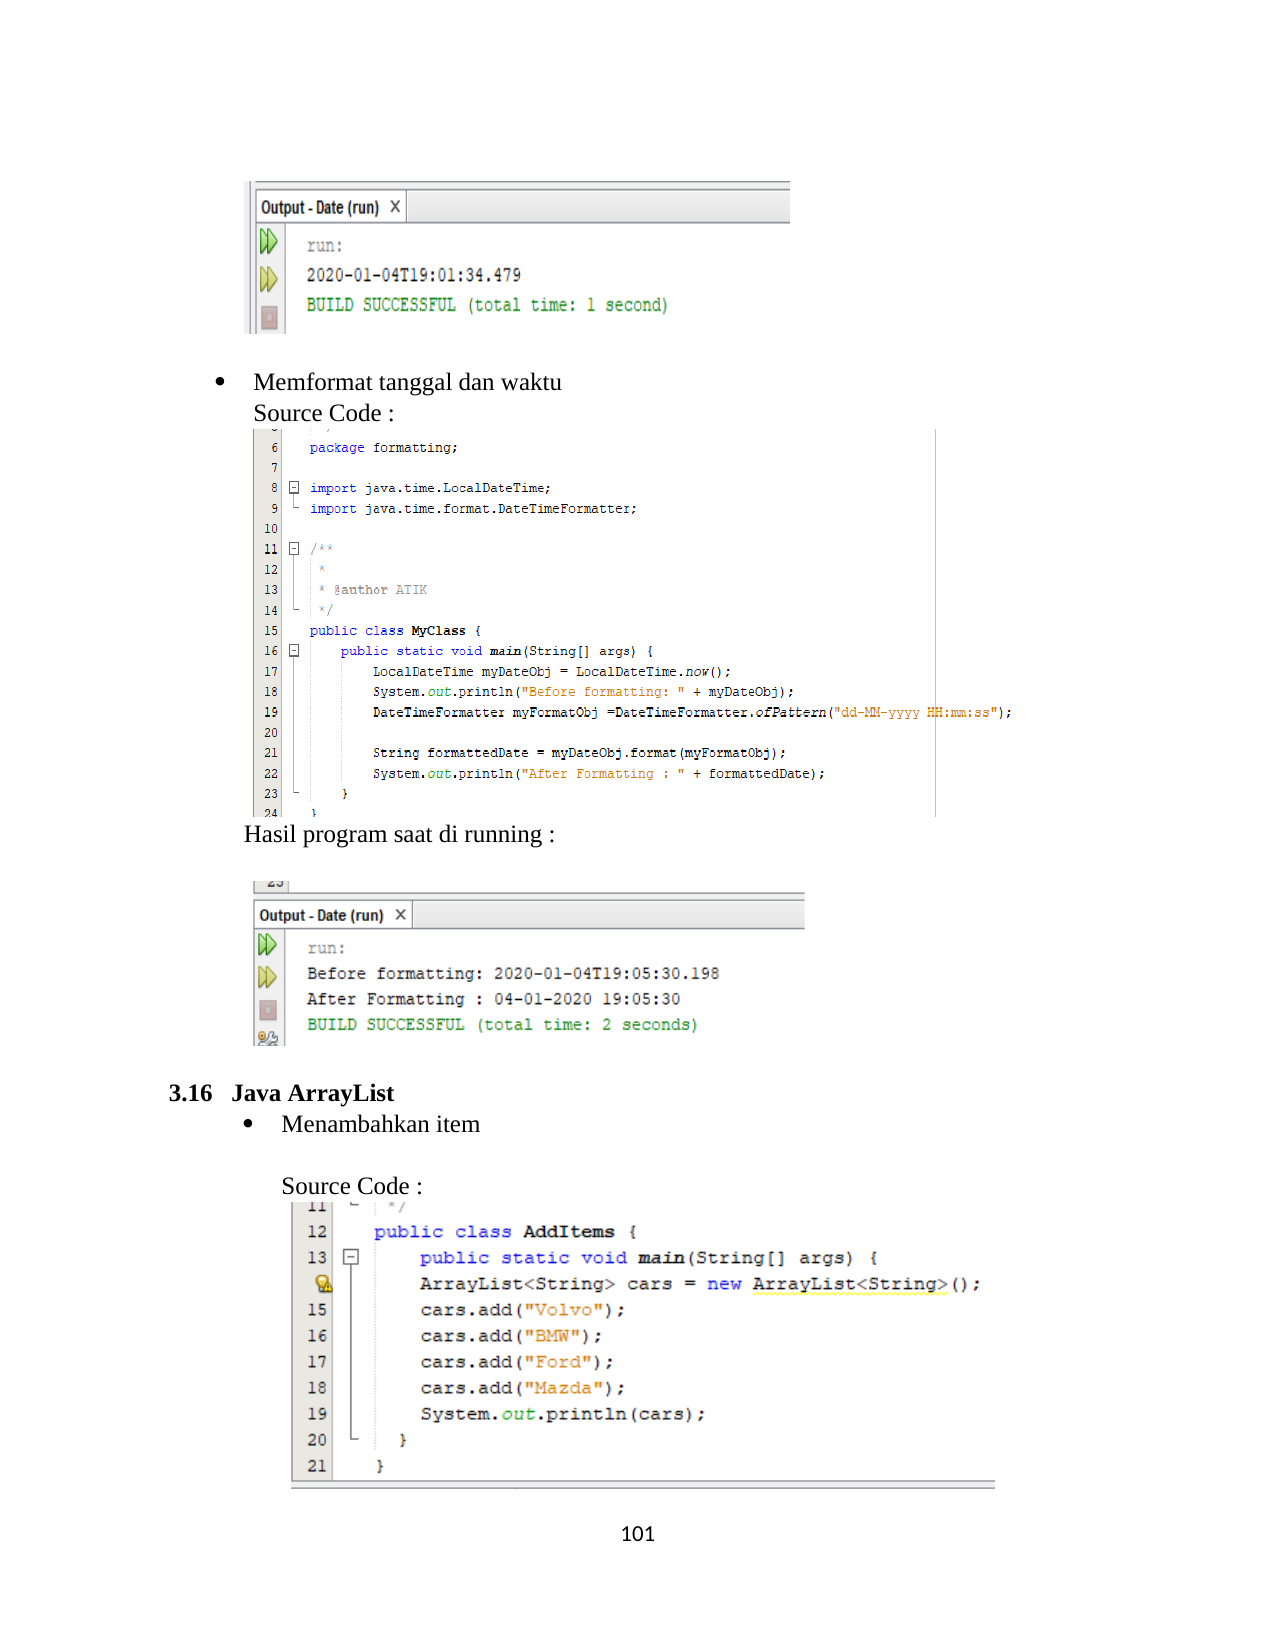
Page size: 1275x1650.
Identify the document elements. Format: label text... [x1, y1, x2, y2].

list Java ArrayList [169, 1078, 1125, 1107]
picture [253, 881, 805, 1046]
picture [253, 429, 1018, 817]
list Hasil program saat di running : [244, 819, 1125, 848]
list Menambahkan item [244, 1109, 1125, 1138]
picture [290, 1202, 996, 1489]
picture [243, 181, 790, 334]
list Source Code : [281, 1171, 1125, 1200]
list Memformat tanggal dan waktu [216, 367, 1125, 396]
list Source Code : [253, 398, 1125, 427]
